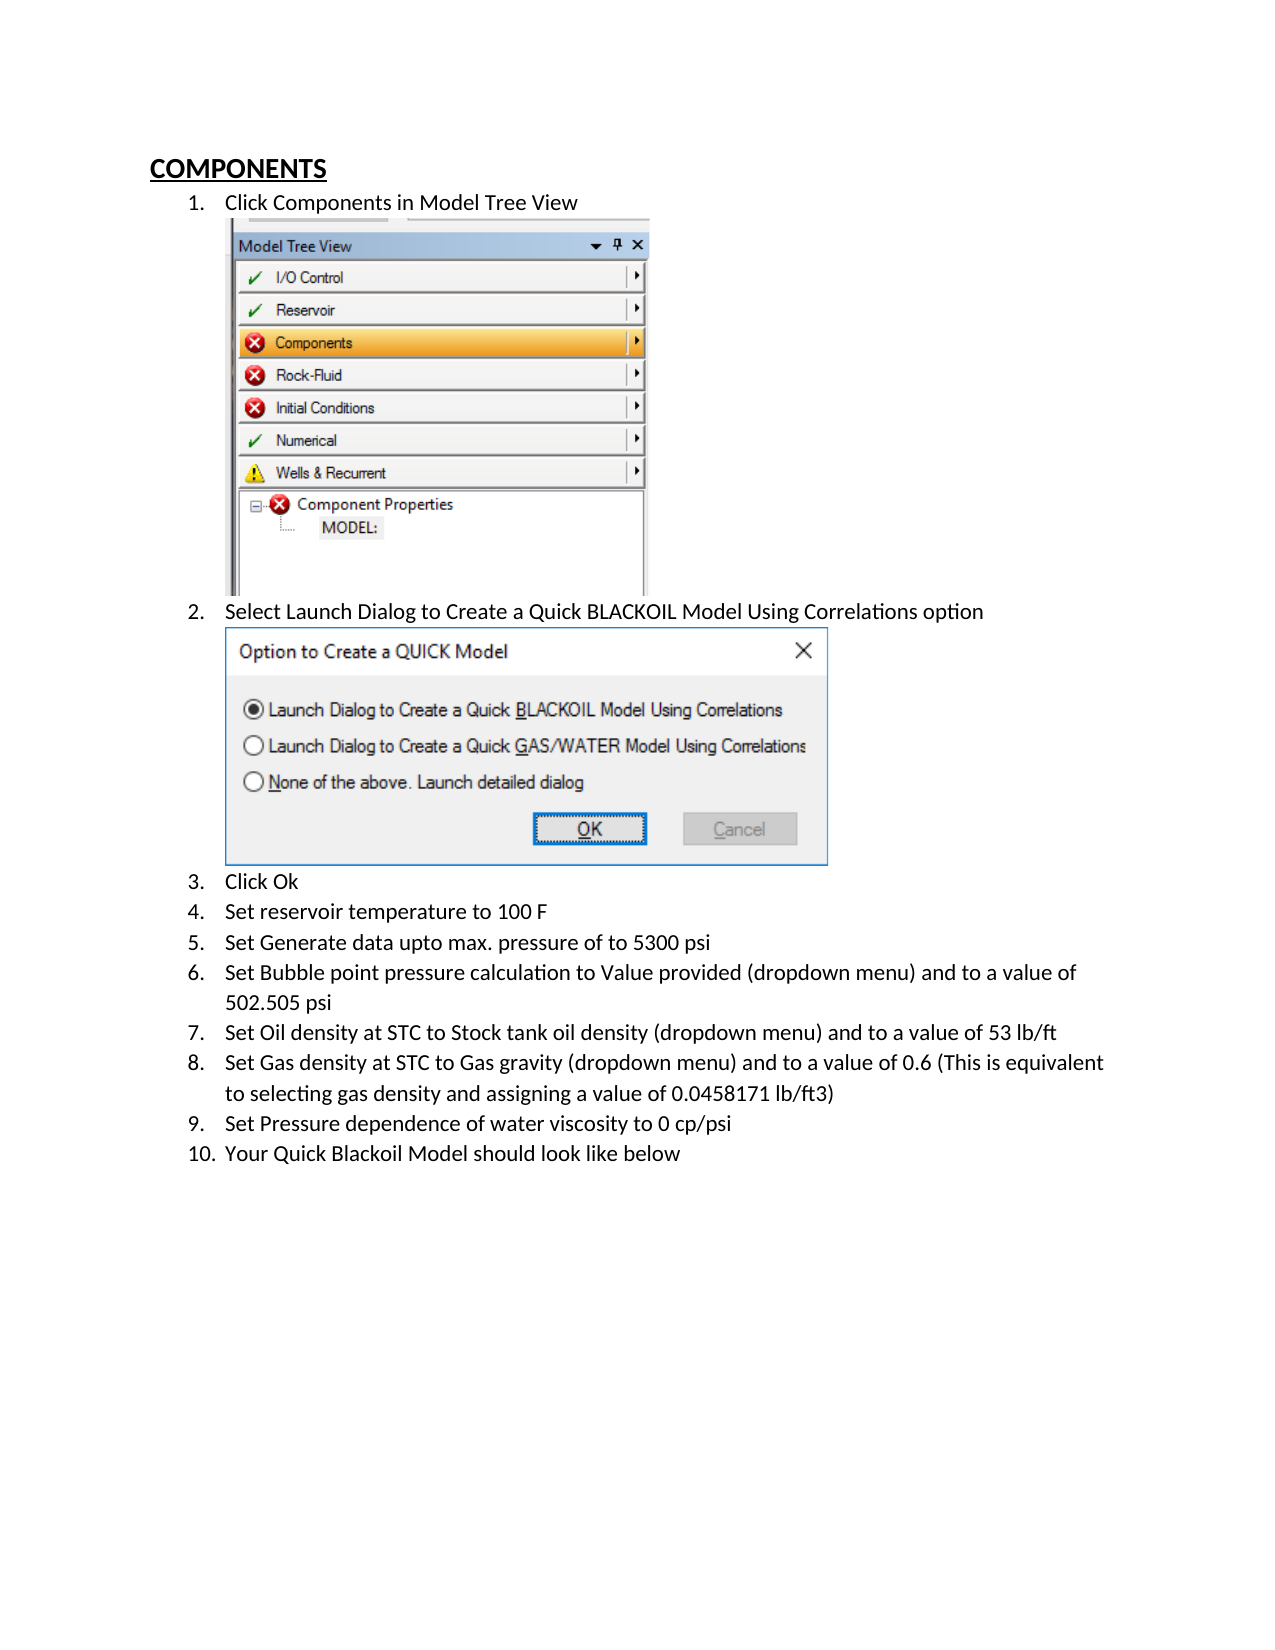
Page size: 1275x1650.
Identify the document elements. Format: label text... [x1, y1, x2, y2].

list Set Generate data upto max. pressure of to 5300 psi [187, 928, 1125, 956]
list Set reservoir temperature to 100 F [187, 897, 1125, 926]
list Select Launch Dialog to Create a Quick BLACKOIL Model Using Correlations option [187, 597, 1125, 625]
list Click Components in Model Tree View [187, 188, 1125, 216]
text COMPONENTS [150, 150, 1125, 186]
list Your Quick Blackoil Model should look like below [187, 1139, 1125, 1167]
list Set Bubble point pressure calculation to Value provided (dropdown menu) and to a value of 502.505 psi [187, 958, 1125, 1016]
list Set Gas density at STC to Gas gravity (dropdown menu) and to a value of 0.6 (This is equivalent to selecting gas density and assigning a value of 0.0458171 lb/ft3) [187, 1048, 1125, 1107]
list Set Pressure dependence of water viscosity to 0 cp/psi [187, 1109, 1125, 1137]
list Click Ok [187, 867, 1125, 895]
picture [225, 627, 829, 866]
picture [225, 218, 650, 596]
list Set Oil density at STC to Stock tank oil density (dropdown menu) and to a value of 53 lb/ft [187, 1018, 1125, 1046]
